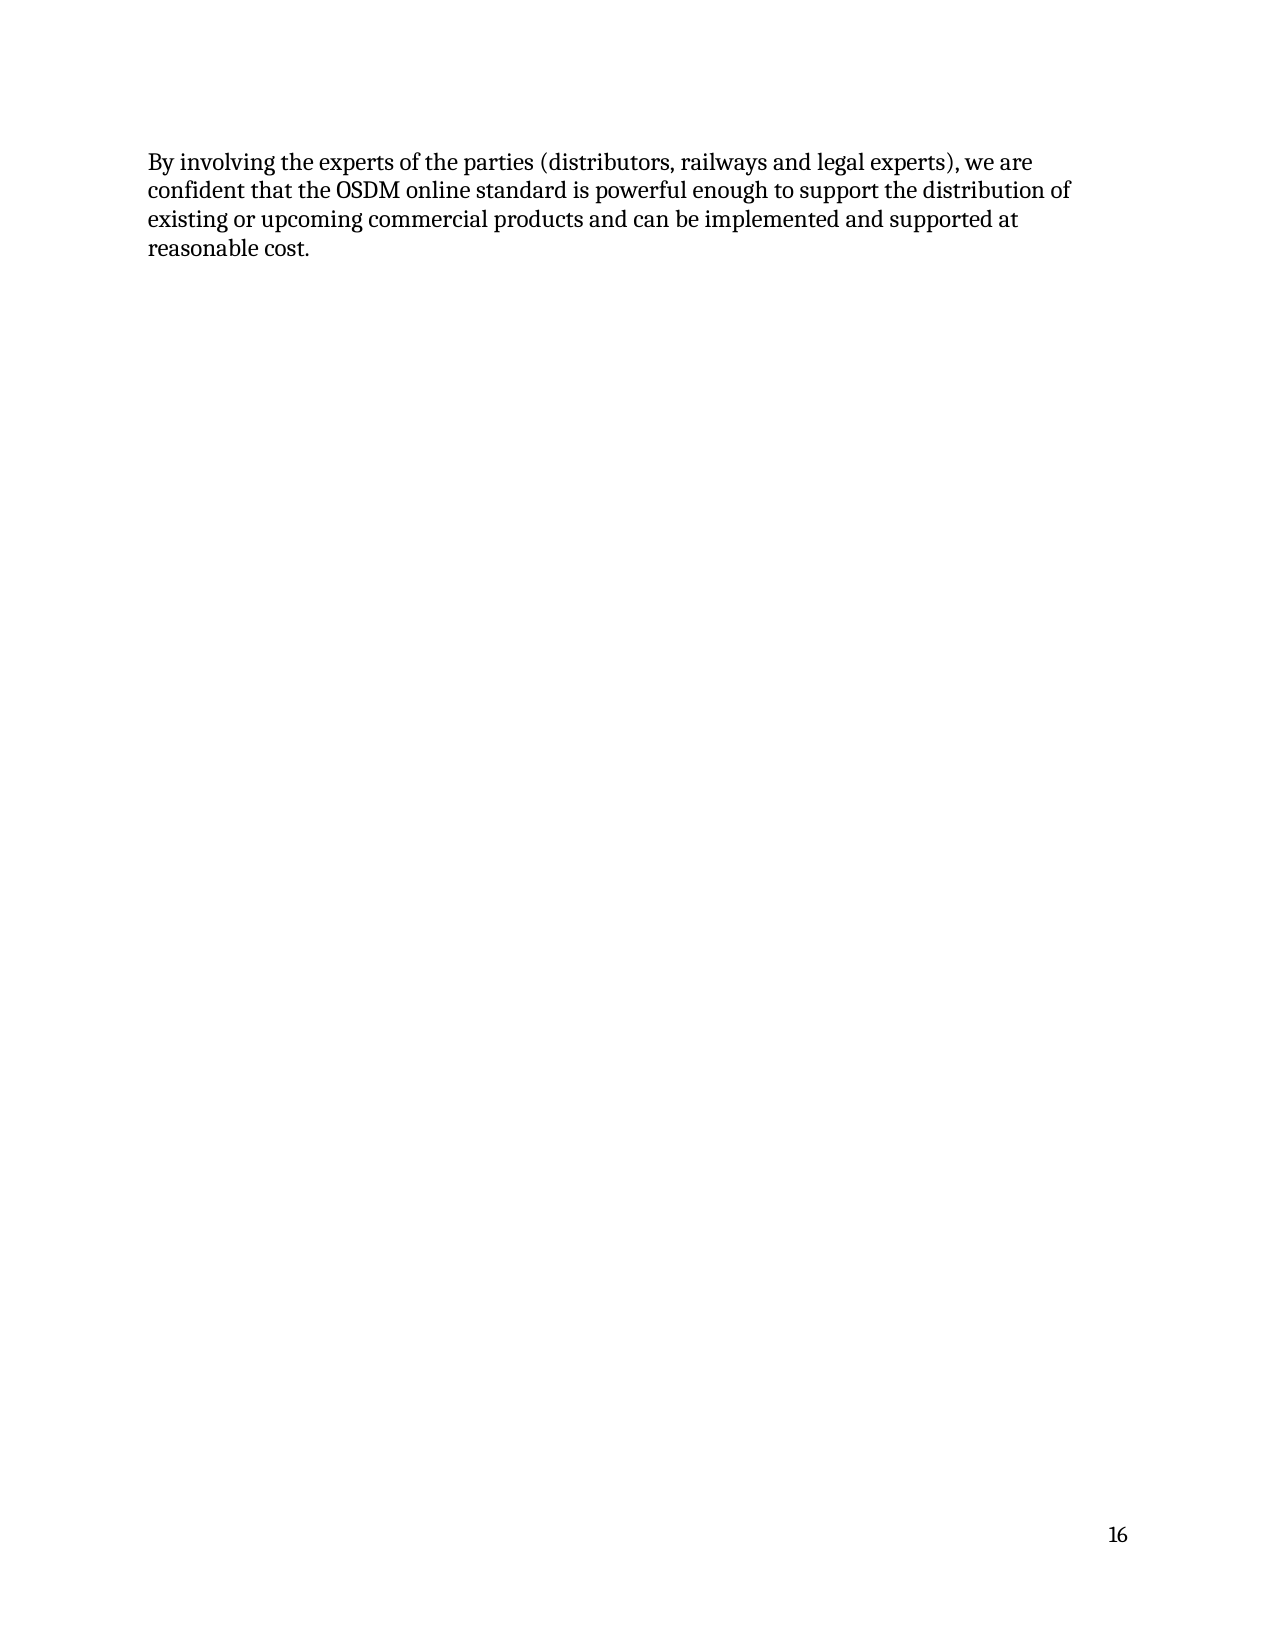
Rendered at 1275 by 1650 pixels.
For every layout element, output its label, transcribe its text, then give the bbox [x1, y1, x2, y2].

text By involving the experts of the parties (distributors, railways and legal experts), we are confident that the OSDM online standard is powerful enough to support the distribution of existing or upcoming commercial products and can be implemented and supported at reasonable cost. [148, 148, 1127, 263]
